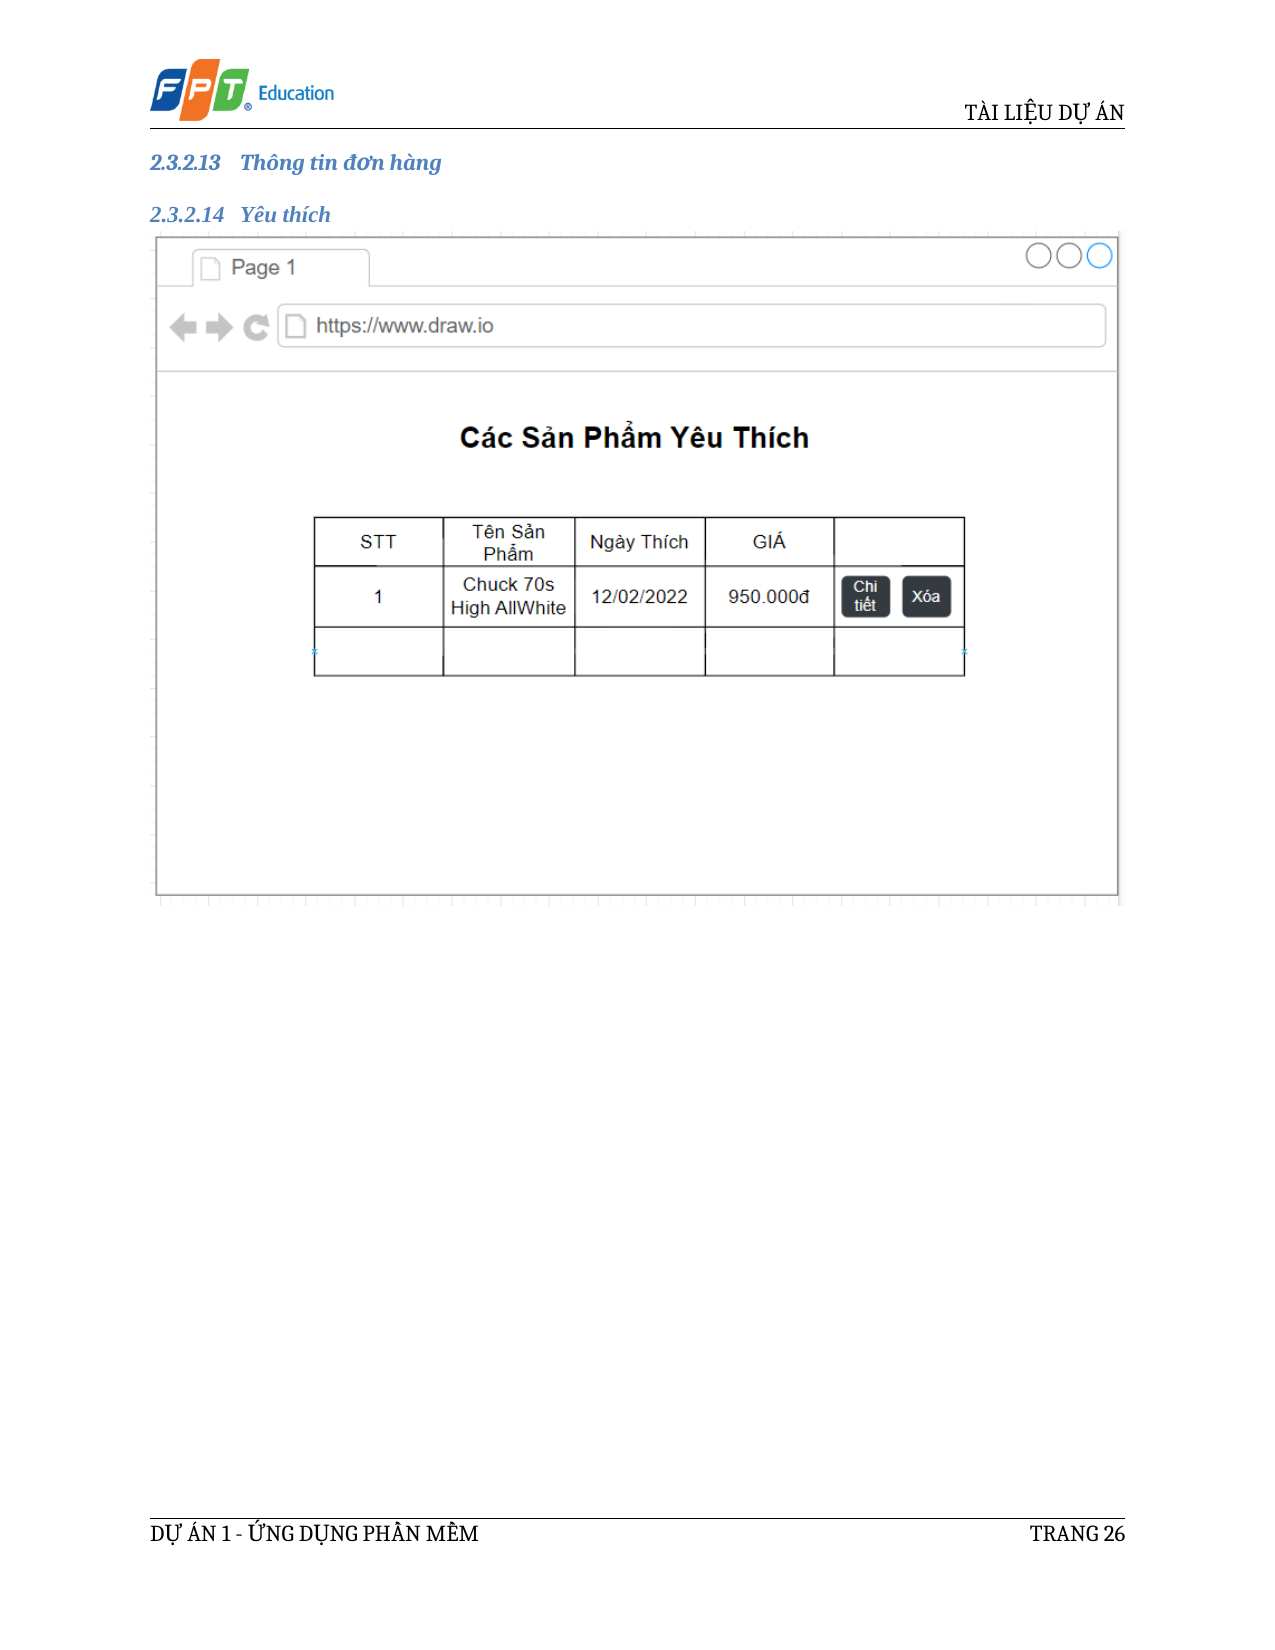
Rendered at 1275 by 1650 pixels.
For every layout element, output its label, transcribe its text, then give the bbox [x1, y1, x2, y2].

subtitle Thông tin đơn hàng [150, 150, 1125, 176]
picture [150, 59, 336, 121]
subtitle Yêu thích [150, 201, 1125, 227]
picture [150, 231, 1125, 906]
